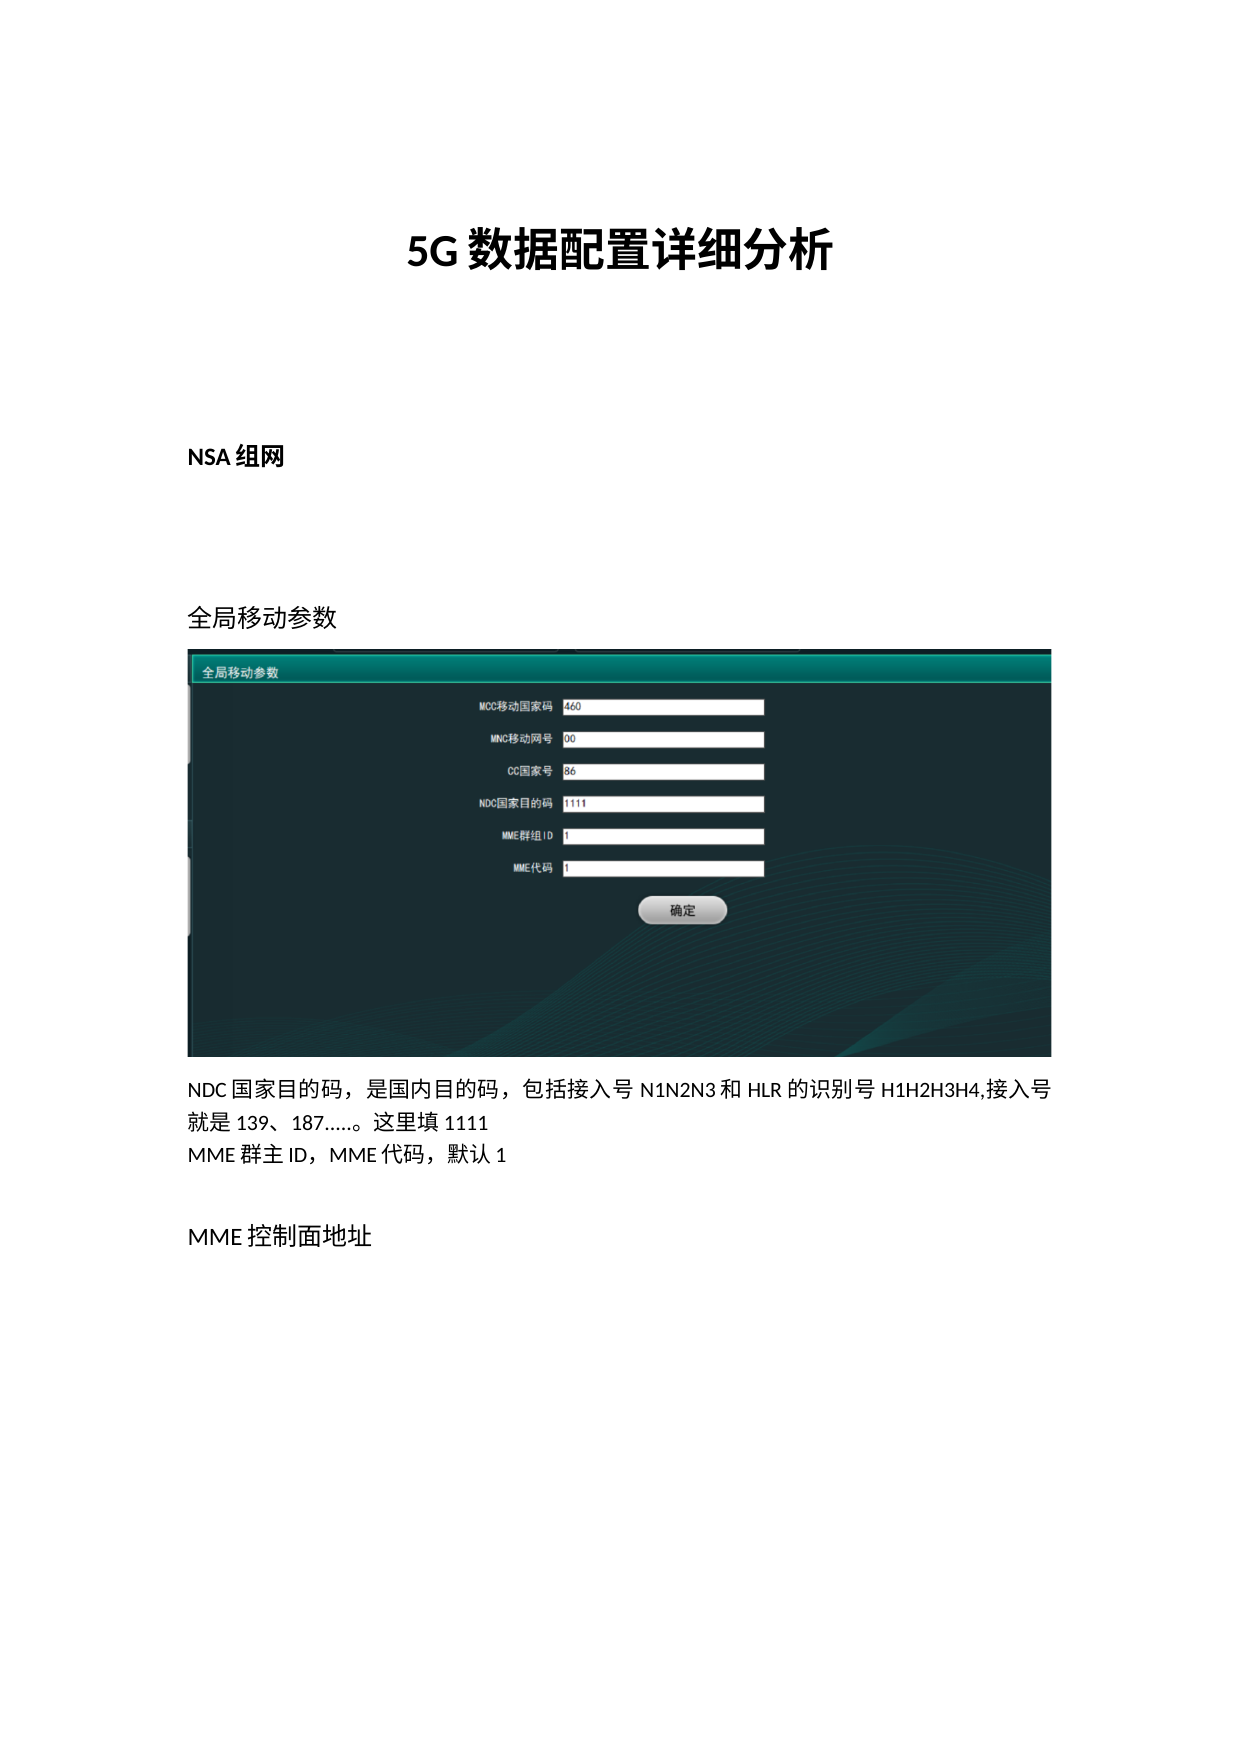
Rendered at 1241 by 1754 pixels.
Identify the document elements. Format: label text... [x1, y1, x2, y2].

text NSA组网 [187, 422, 1053, 487]
text MME控制面地址 [187, 1202, 1053, 1267]
text 全局移动参数 [187, 584, 1053, 649]
text NDC国家目的码，是国内目的码，包括接入号N1N2N3和HLR的识别号H1H2H3H4,接入号就是139、187.....。这里填1111 [187, 1072, 1053, 1137]
text MME群主ID，MME代码，默认1 [187, 1137, 1053, 1169]
picture [187, 649, 1052, 1057]
subtitle 5G数据配置详细分析 [187, 197, 1053, 295]
